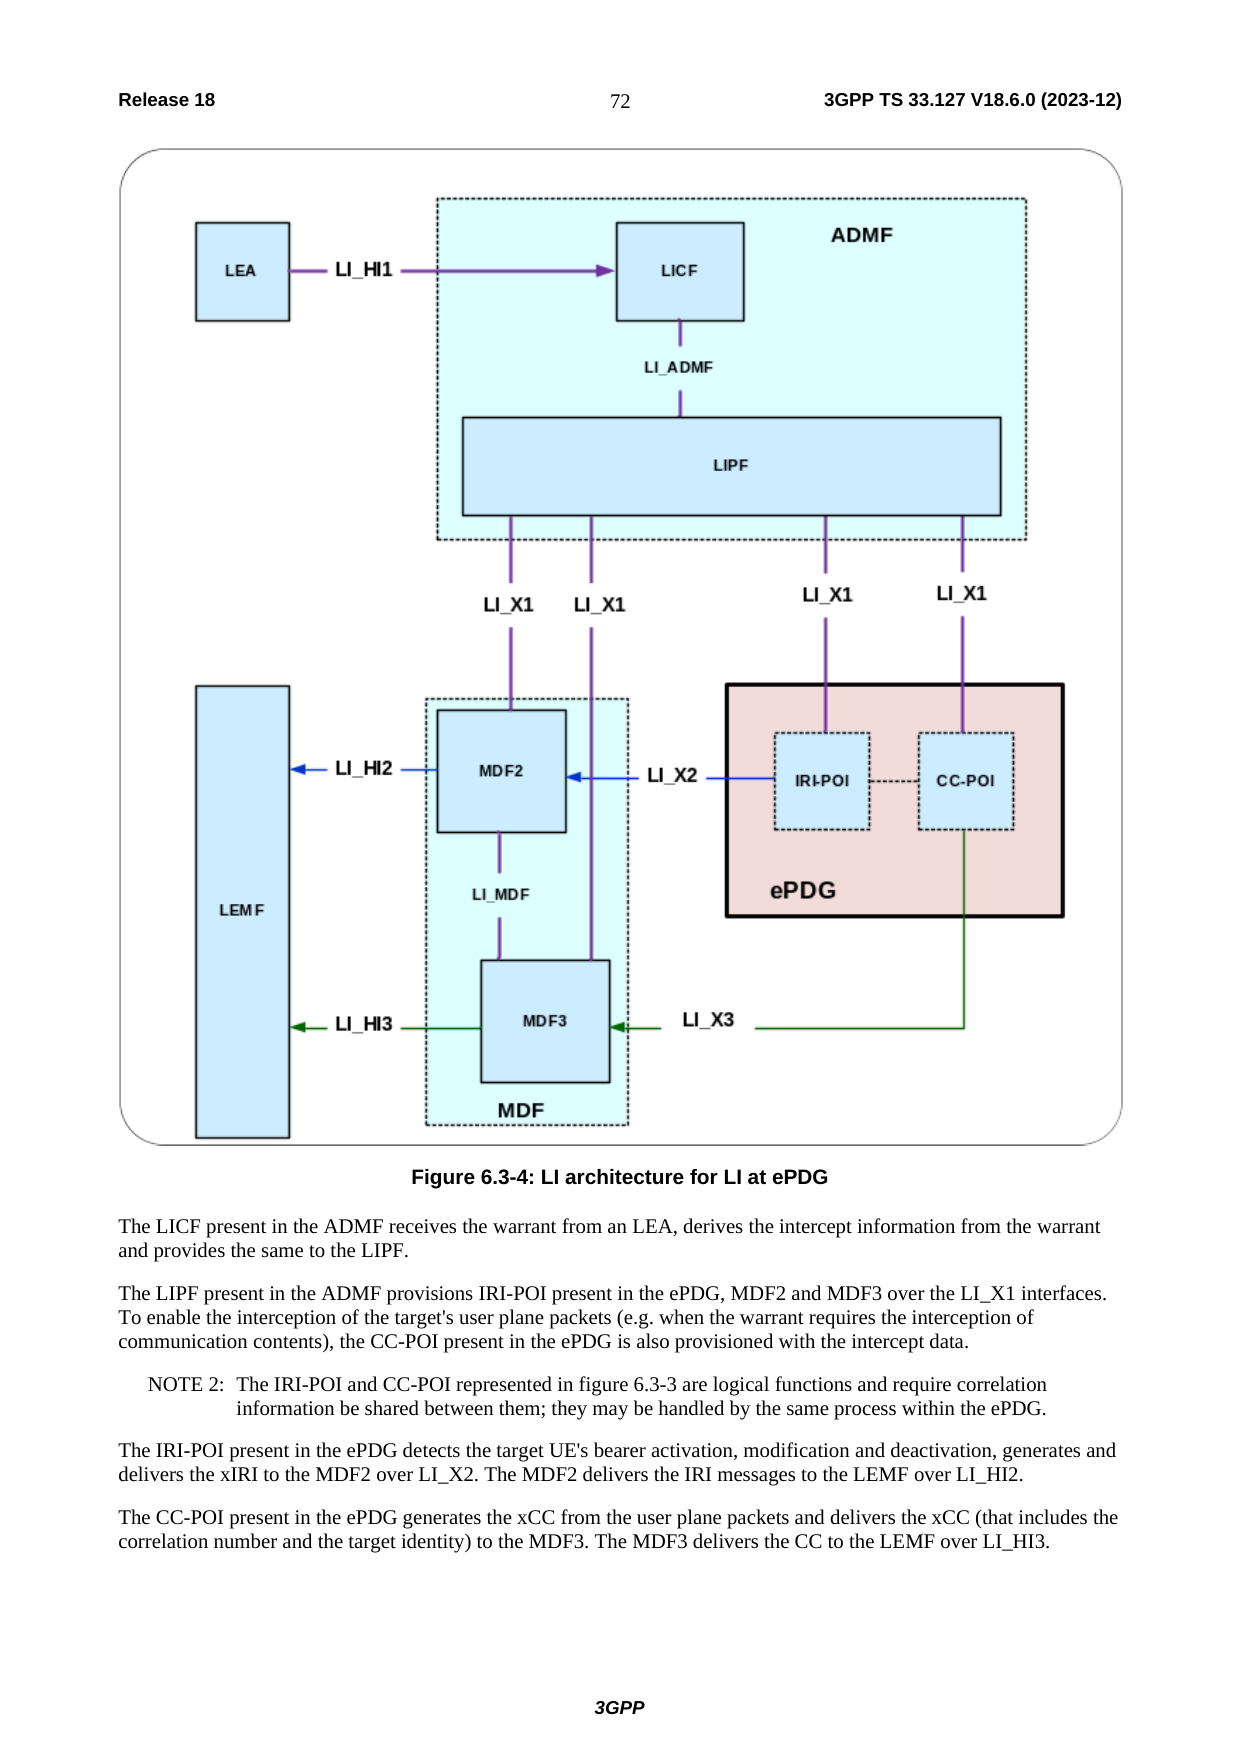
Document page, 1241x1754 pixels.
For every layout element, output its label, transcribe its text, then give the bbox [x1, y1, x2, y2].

text The LICF present in the ADMF receives the warrant from an LEA, derives the intercept information from the warrant and provides the same to the LIPF. [118, 1214, 1122, 1262]
text The IRI-POI present in the ePDG detects the target UE's bearer activation, modification and deactivation, generates and delivers the xIRI to the MDF2 over LI_X2. The MDF2 delivers the IRI messages to the LEMF over LI_HI2. [118, 1438, 1122, 1486]
text The CC-POI present in the ePDG generates the xCC from the user plane packets and delivers the xCC (that includes the correlation number and the target identity) to the MDF3. The MDF3 delivers the CC to the LEMF over LI_HI3. [118, 1505, 1122, 1553]
text The LIPF present in the ADMF provisions IRI-POI present in the ePDG, MDF2 and MDF3 over the LI_X1 interfaces. To enable the interception of the target's user plane packets (e.g. when the warrant requires the interception of communication contents), the CC-POI present in the ePDG is also provisioned with the intercept data. [118, 1281, 1122, 1353]
text NOTE 2: The IRI-POI and CC-POI represented in figure 6.3-3 are logical functions and require correlation information be shared between them; they may be handled by the same process within the ePDG. [148, 1371, 1122, 1419]
text Figure 6.3-4: LI architecture for LI at ePDG [118, 1165, 1122, 1189]
